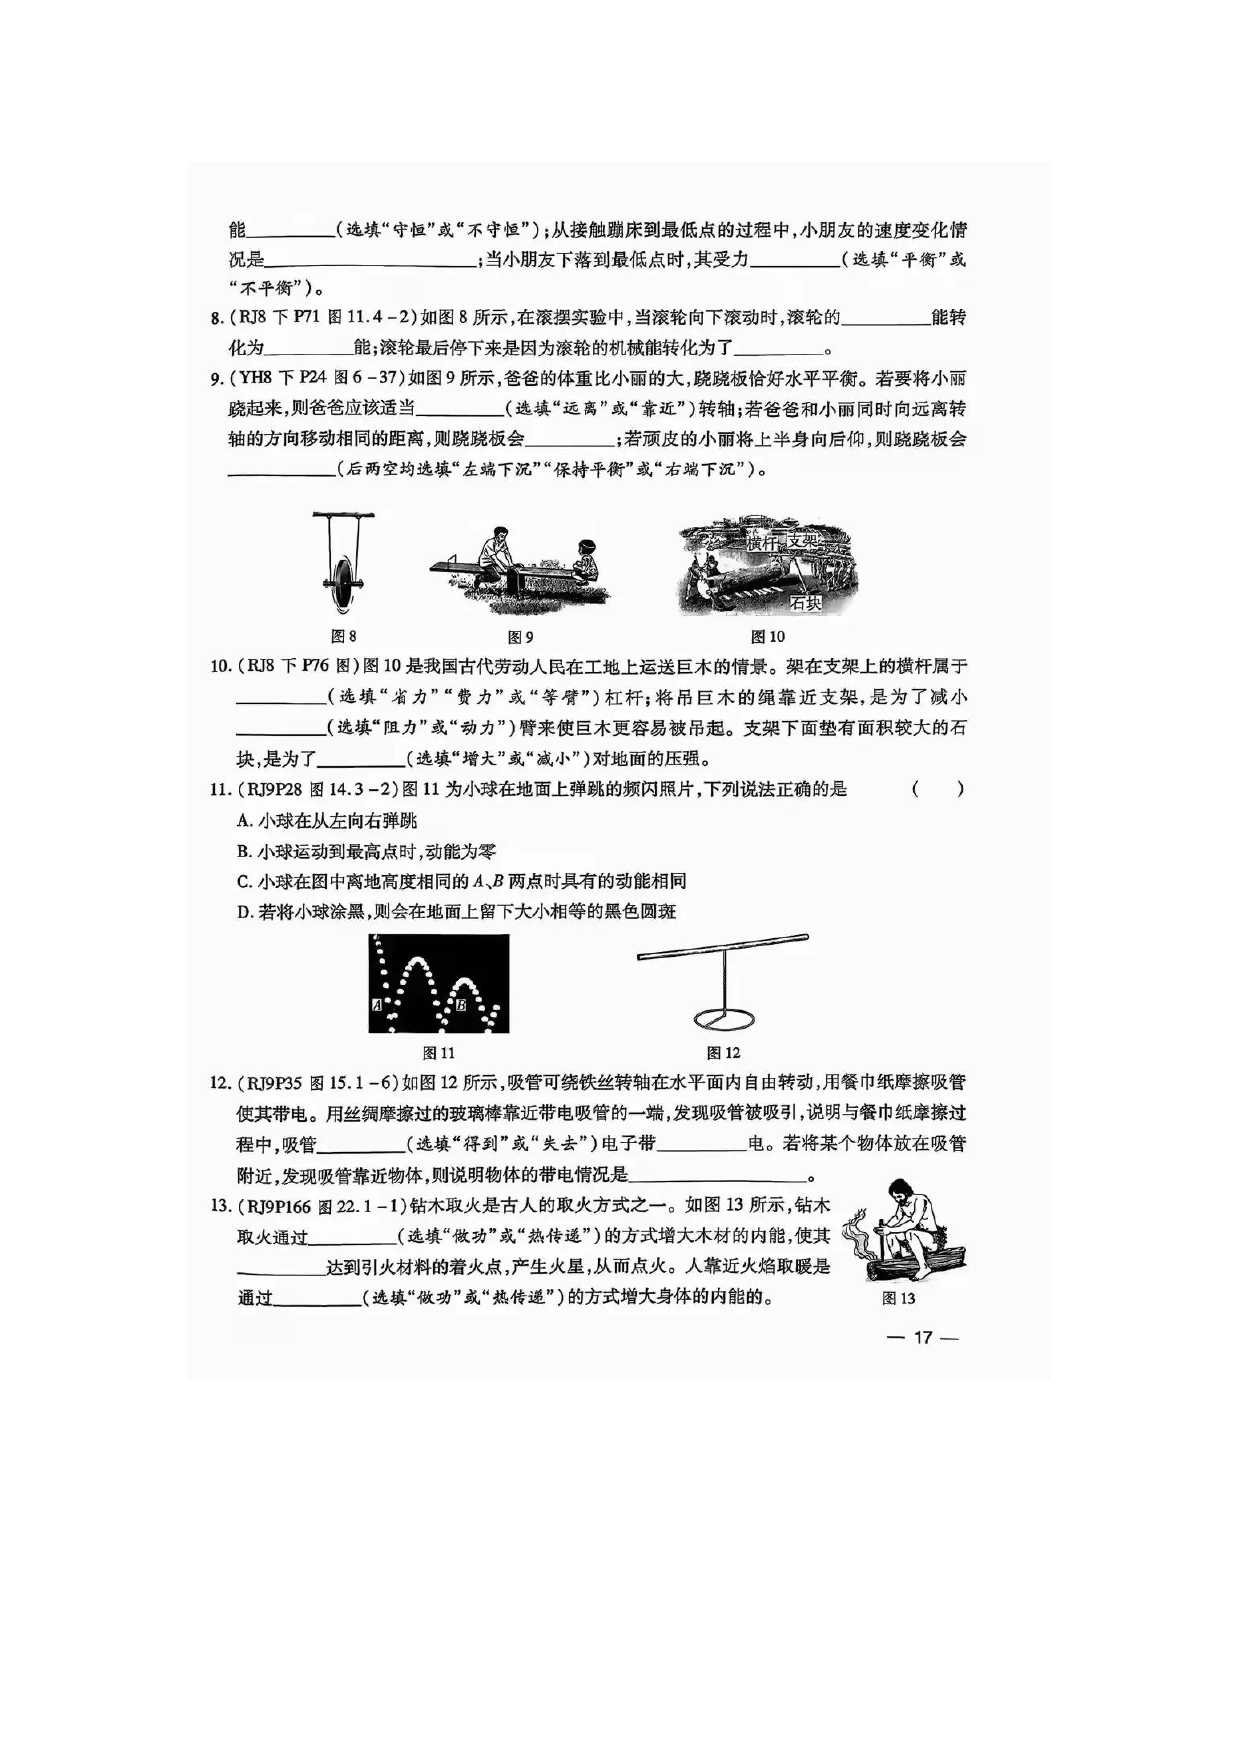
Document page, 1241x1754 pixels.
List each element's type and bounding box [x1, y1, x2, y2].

picture [187, 162, 1052, 1380]
